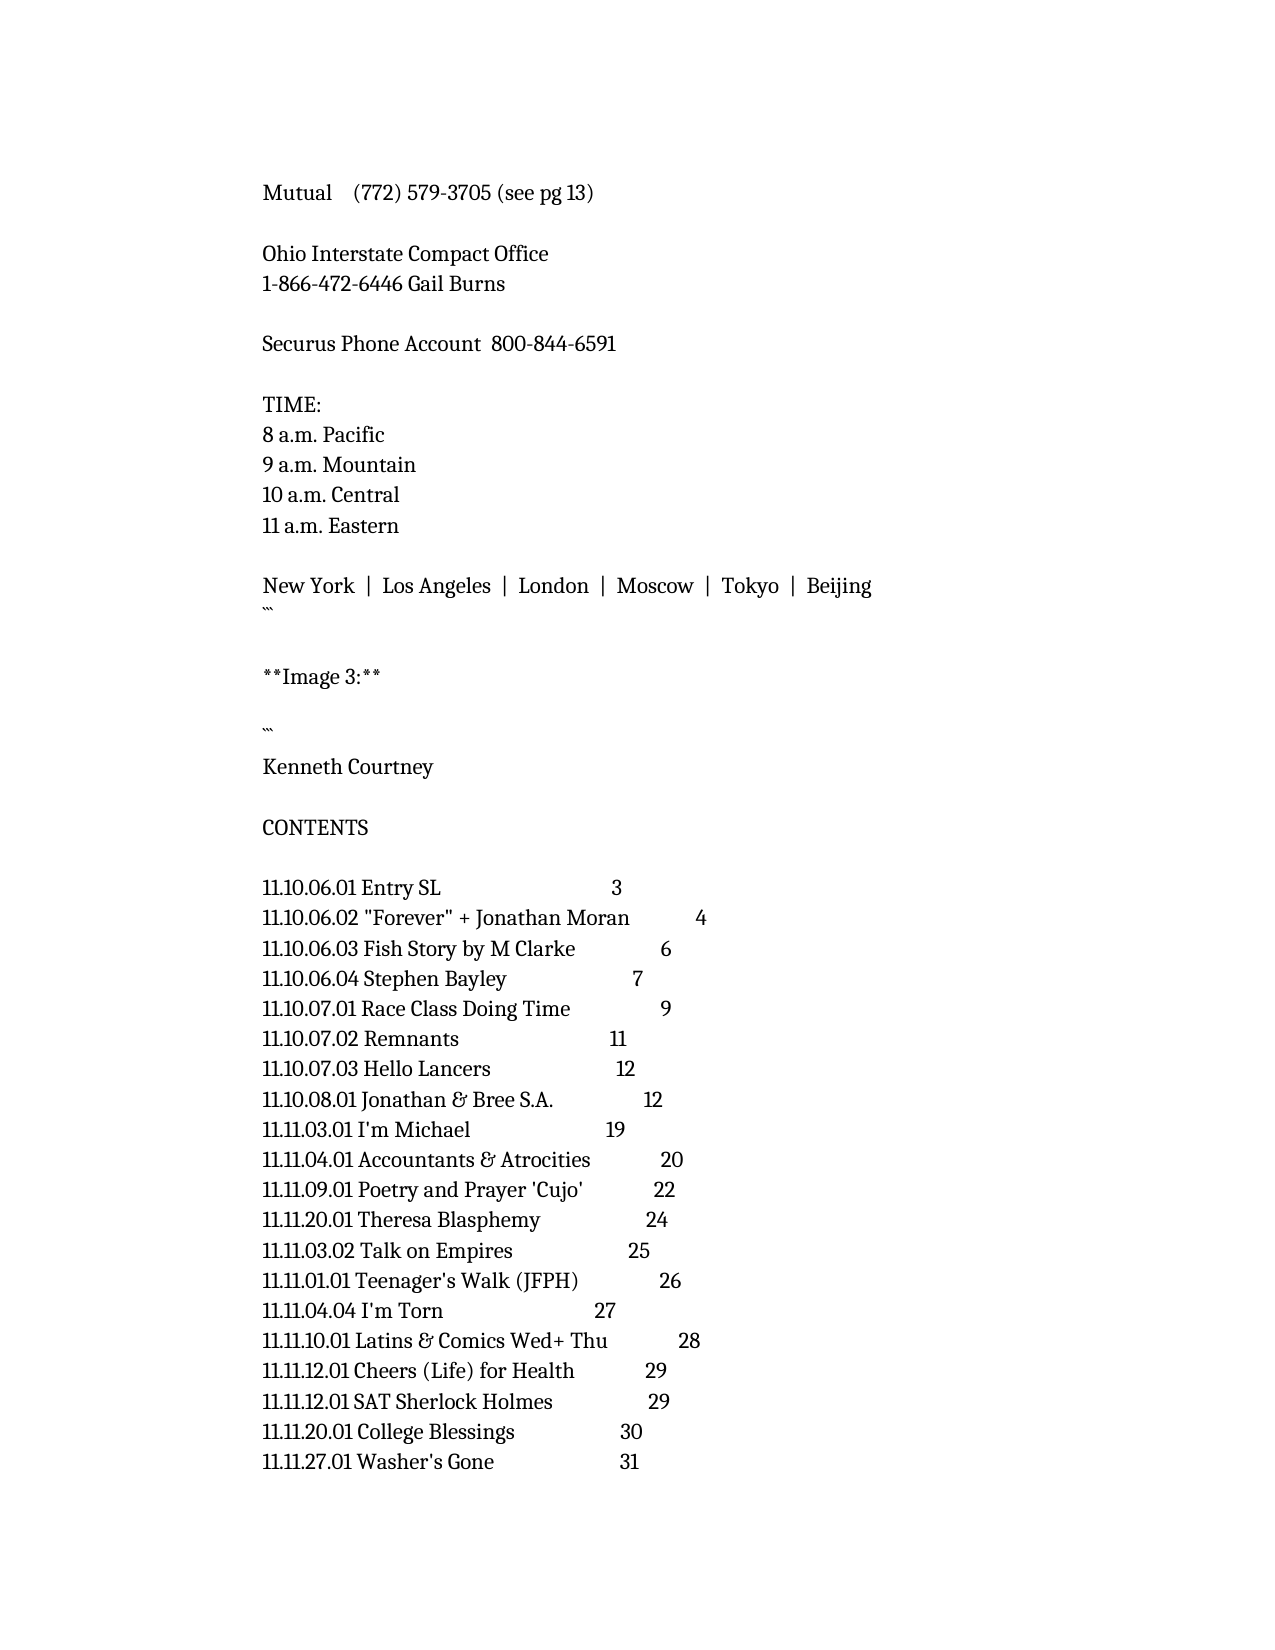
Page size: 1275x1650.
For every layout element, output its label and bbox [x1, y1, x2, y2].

text [262, 150, 1012, 1475]
